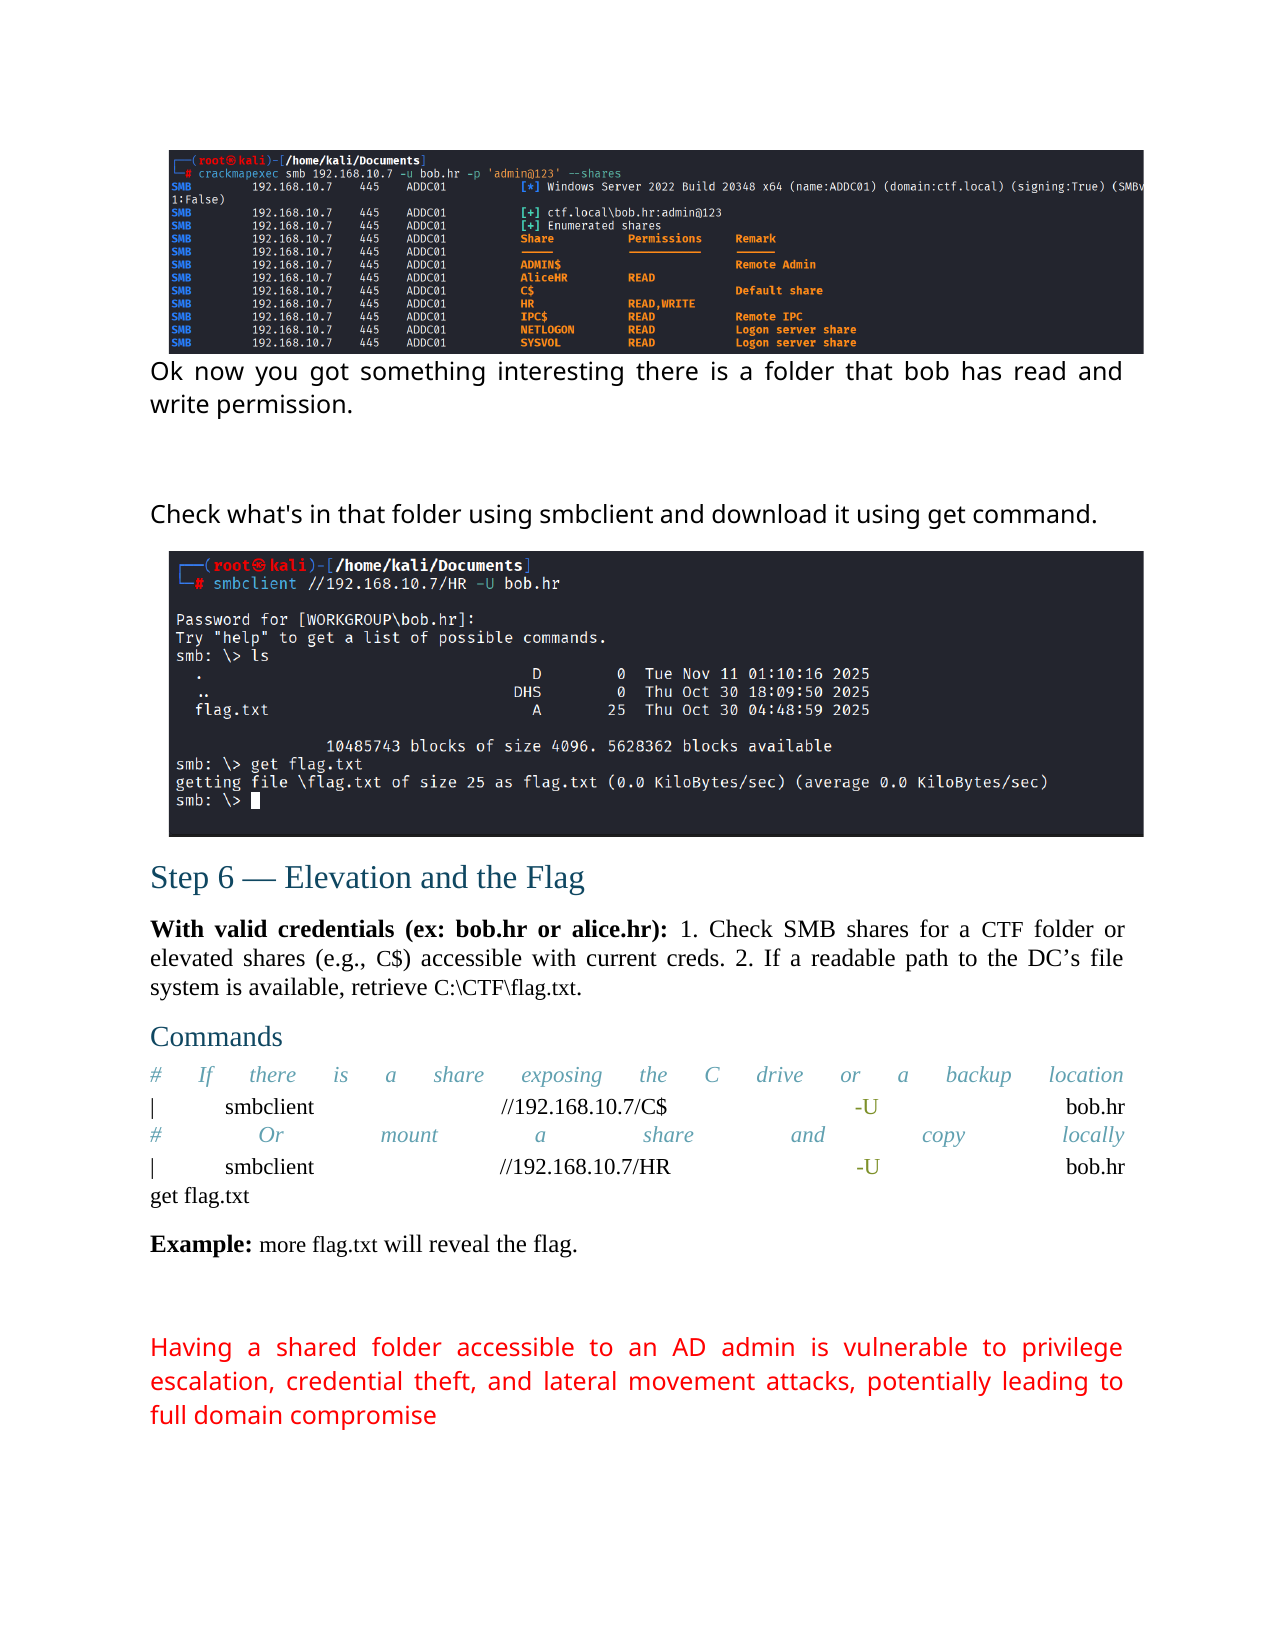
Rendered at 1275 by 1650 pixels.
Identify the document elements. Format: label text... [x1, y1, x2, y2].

text Ok now you got something interesting there is a folder that bob has read and write permission. [150, 150, 1125, 421]
text Having a shared folder accessible to an AD admin is vulnerable to privilege escalation, credential theft, and lateral movement attacks, potentially leading to full domain compromise [150, 1329, 1125, 1432]
text Example: more flag.txt will reveal the flag. [150, 1229, 1125, 1258]
subtitle Step 6 — Elevation and the Flag [150, 857, 1125, 895]
subtitle Commands [150, 1019, 1125, 1053]
text With valid credentials (ex: bob.hr or alice.hr): 1. Check SMB shares for a CTF folder or elevated shares (e.g., C$) accessible with current creds. 2. If a readable path to the DC’s file system is available, retrieve C:\CTF\flag.txt. [150, 914, 1125, 1000]
text Check what's in that folder using smbclient and download it using get command. [150, 497, 1125, 531]
text # If there is a share exposing the C drive or a backup location | smbclient //192.168.10.7/C$ -U bob.hr # Or mount a share and copy locally | smbclient //192.168.10.7/HR -U bob.hr get flag.txt [150, 1061, 1125, 1208]
